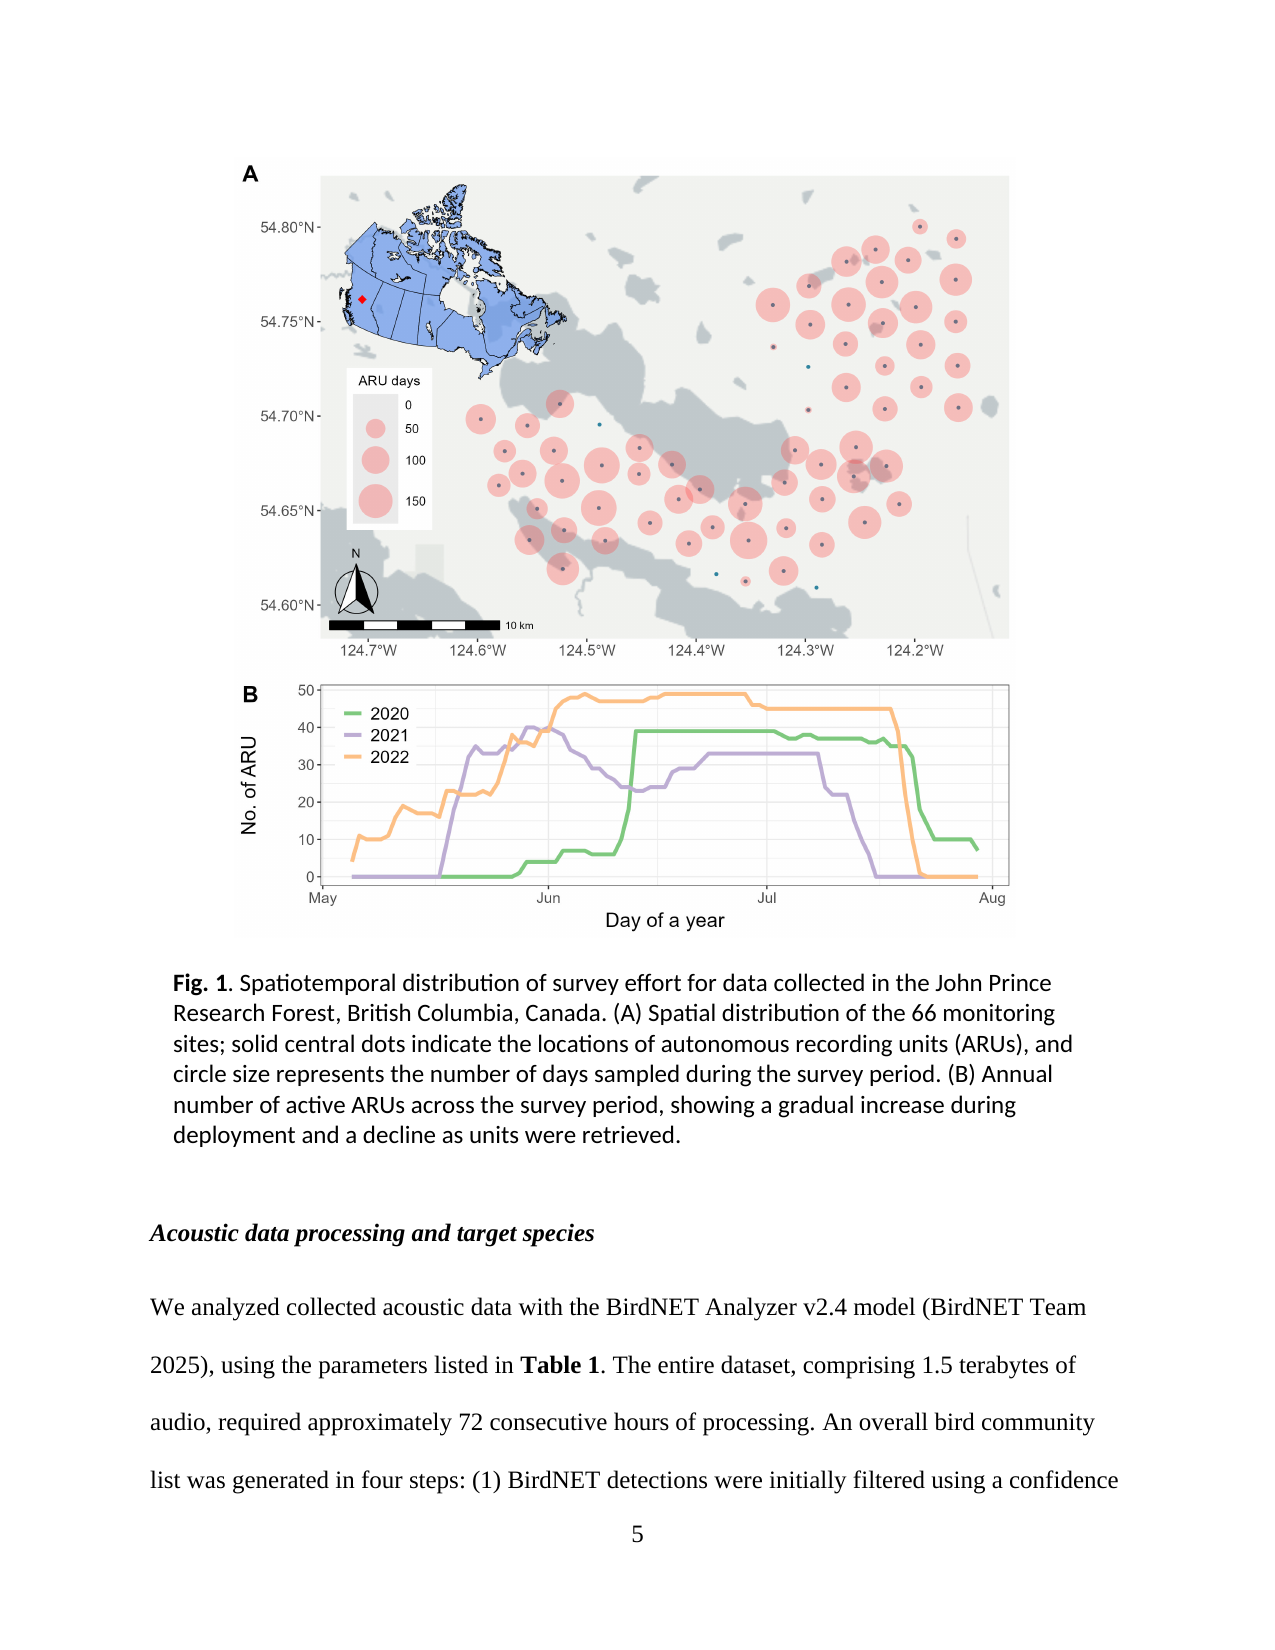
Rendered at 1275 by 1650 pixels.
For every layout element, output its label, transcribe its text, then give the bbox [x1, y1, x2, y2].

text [150, 1292, 1125, 1493]
picture [234, 157, 1016, 938]
